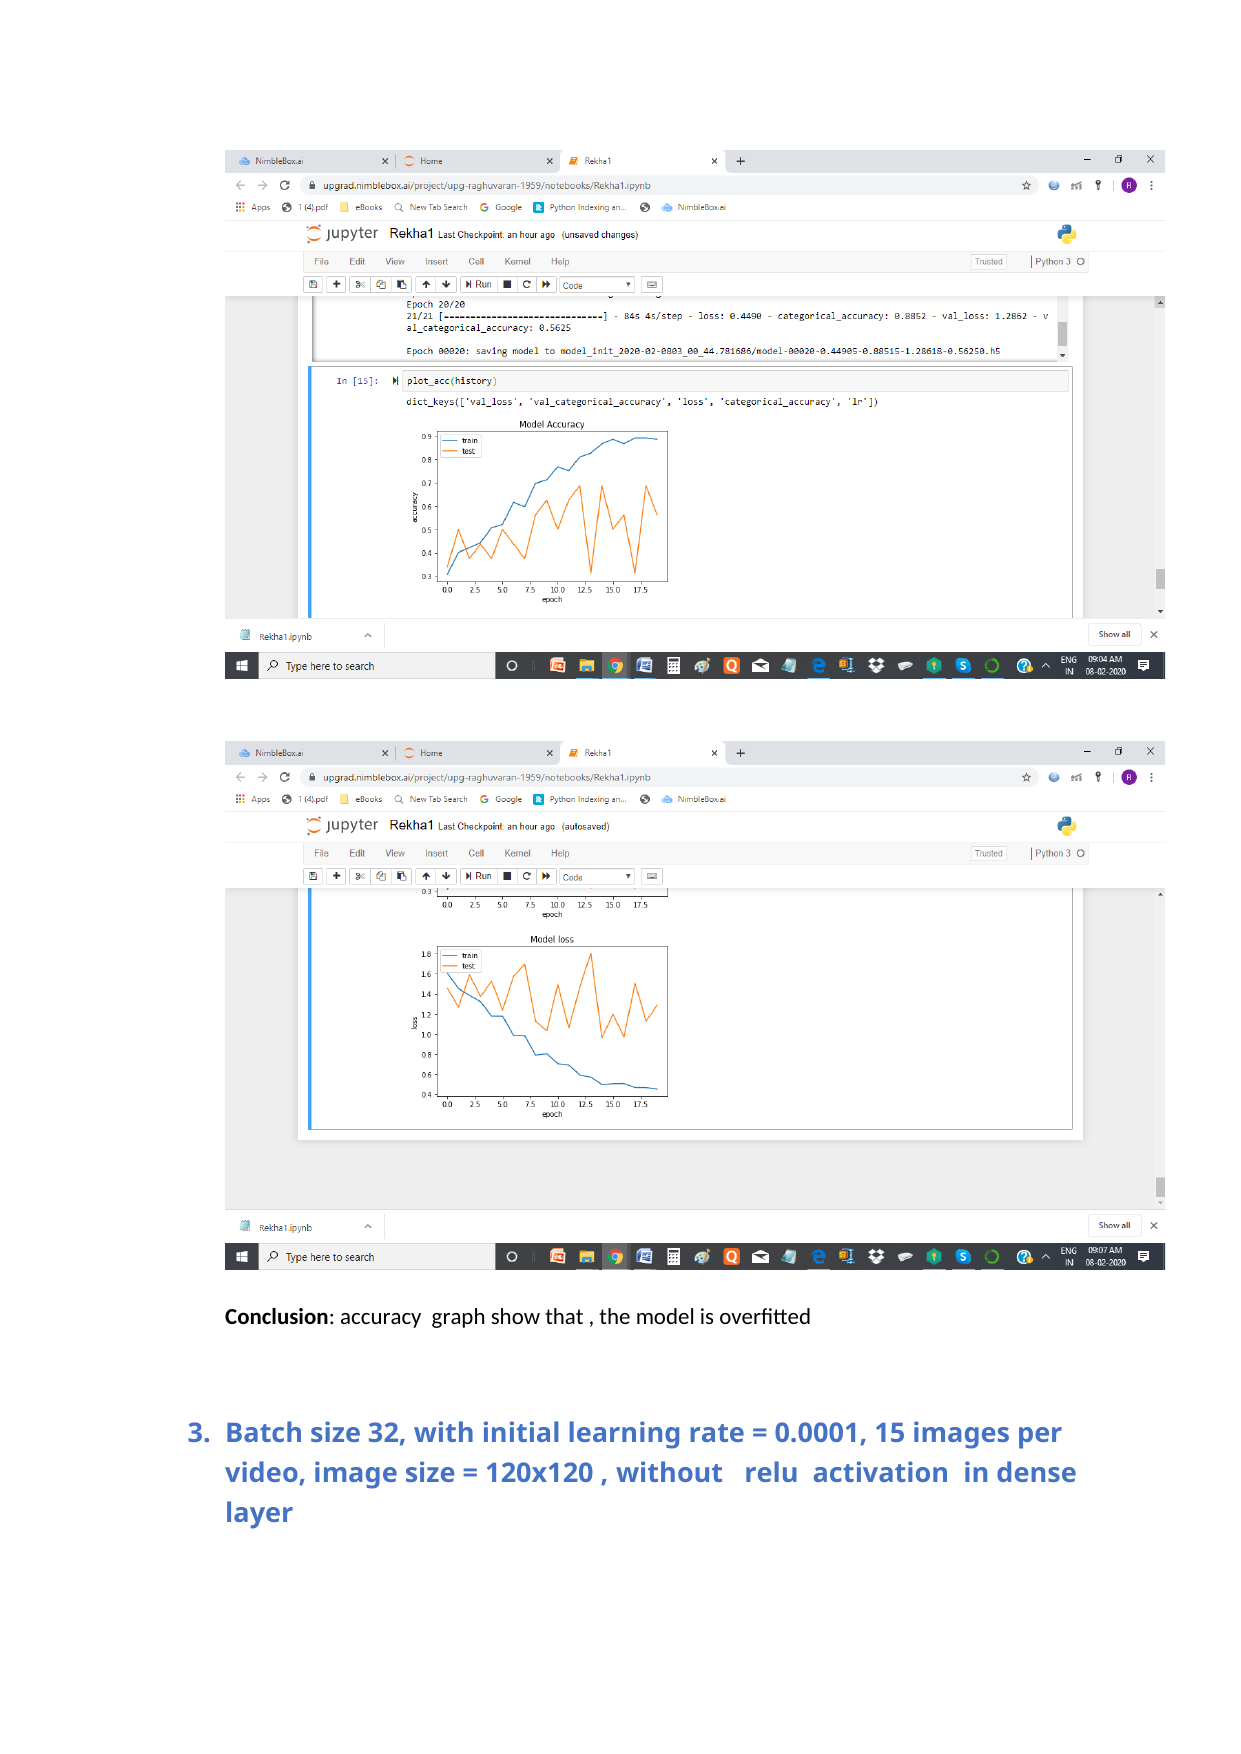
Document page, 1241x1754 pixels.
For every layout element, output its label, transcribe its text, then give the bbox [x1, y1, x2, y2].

list Conclusion: accuracy graph show that , the model is overfitted [225, 1302, 1090, 1330]
picture [225, 741, 1166, 1270]
subtitle Batch size 32, with initial learning rate = 0.0001, 15 images per video, image size = 120x120 , without relu activation in dense layer [187, 1414, 1090, 1530]
picture [225, 150, 1166, 679]
